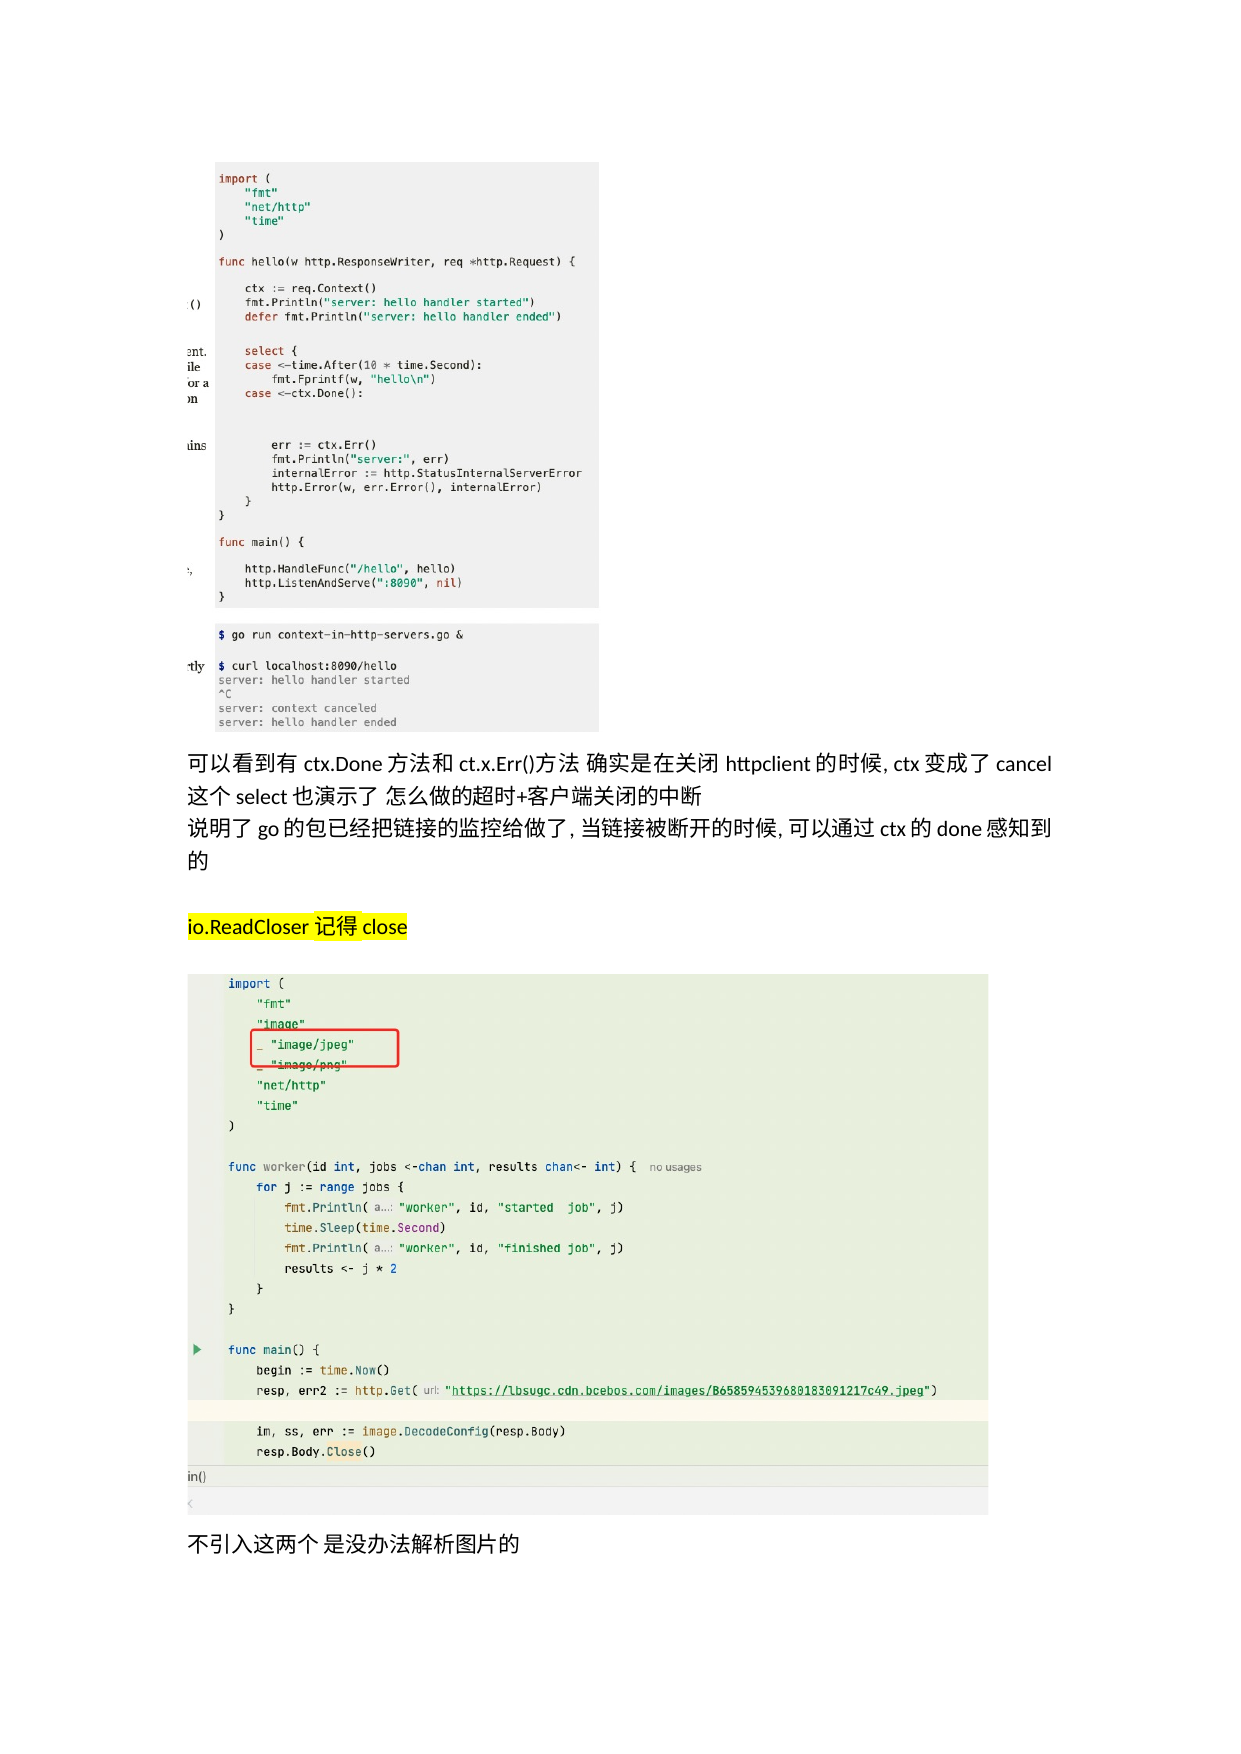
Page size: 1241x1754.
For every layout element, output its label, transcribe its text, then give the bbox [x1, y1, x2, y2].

text io.ReadCloser 记得close [187, 909, 1053, 942]
picture [187, 974, 989, 1515]
text 不引入这两个 是没办法解析图片的 [187, 1527, 1053, 1559]
picture [187, 162, 608, 732]
text 说明了go的包已经把链接的监控给做了, 当链接被断开的时候, 可以通过ctx的done感知到的 [187, 812, 1053, 877]
text 可以看到有ctx.Done方法和ct.x.Err()方法 确实是在关闭httpclient的时候, ctx变成了cancel 这个select也演示了 怎么做的超时+客户端关闭的中断 [187, 747, 1053, 812]
